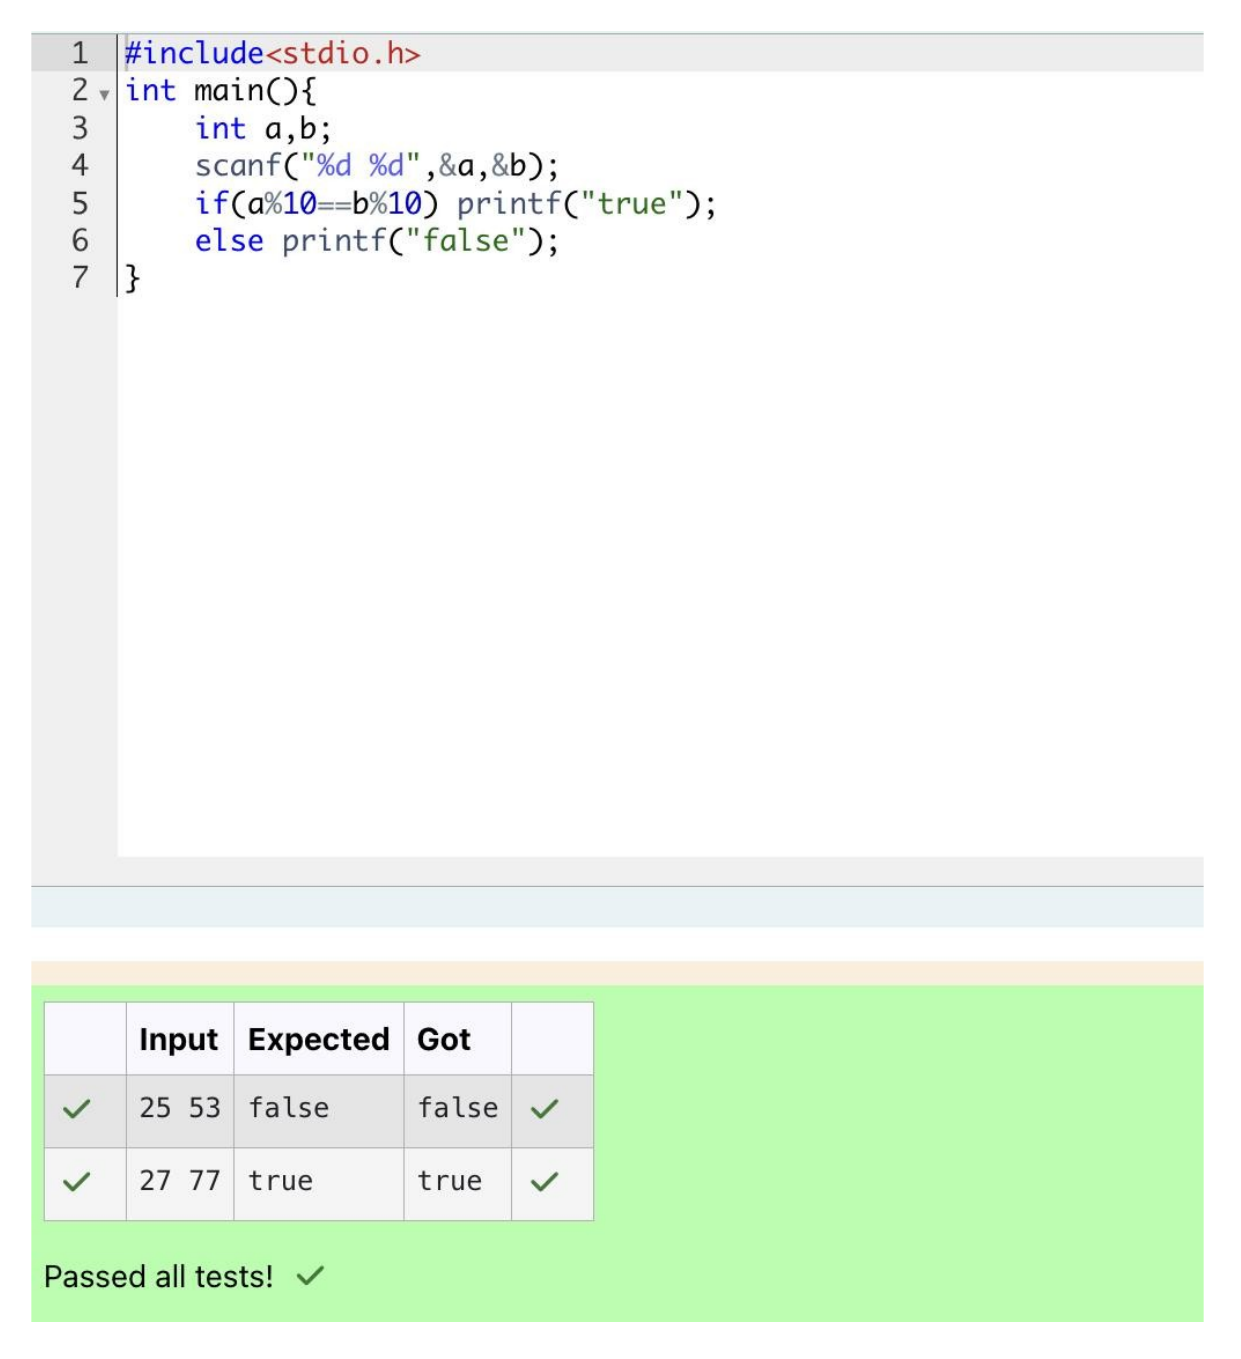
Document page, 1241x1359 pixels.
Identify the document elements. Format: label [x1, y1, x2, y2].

picture [31, 31, 1204, 1322]
